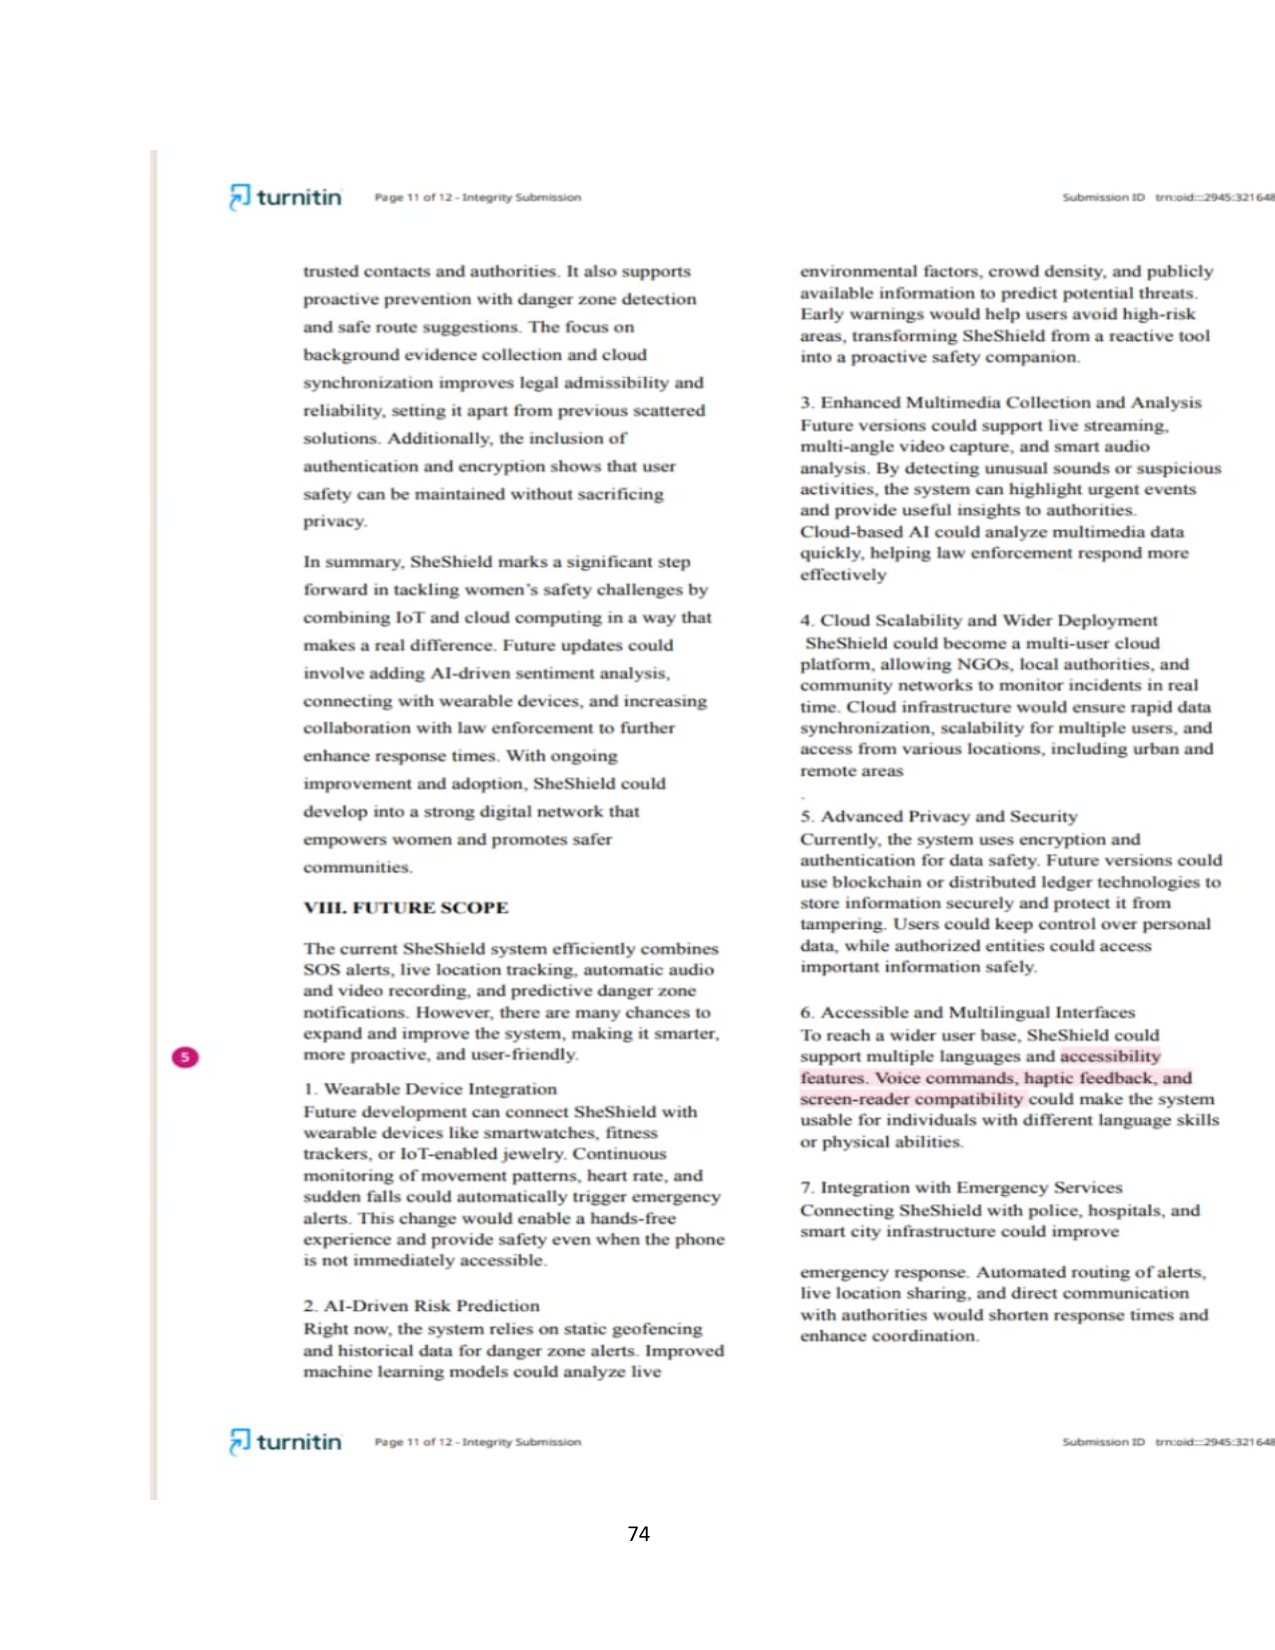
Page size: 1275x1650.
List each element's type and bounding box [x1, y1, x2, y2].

picture [150, 150, 1275, 1500]
